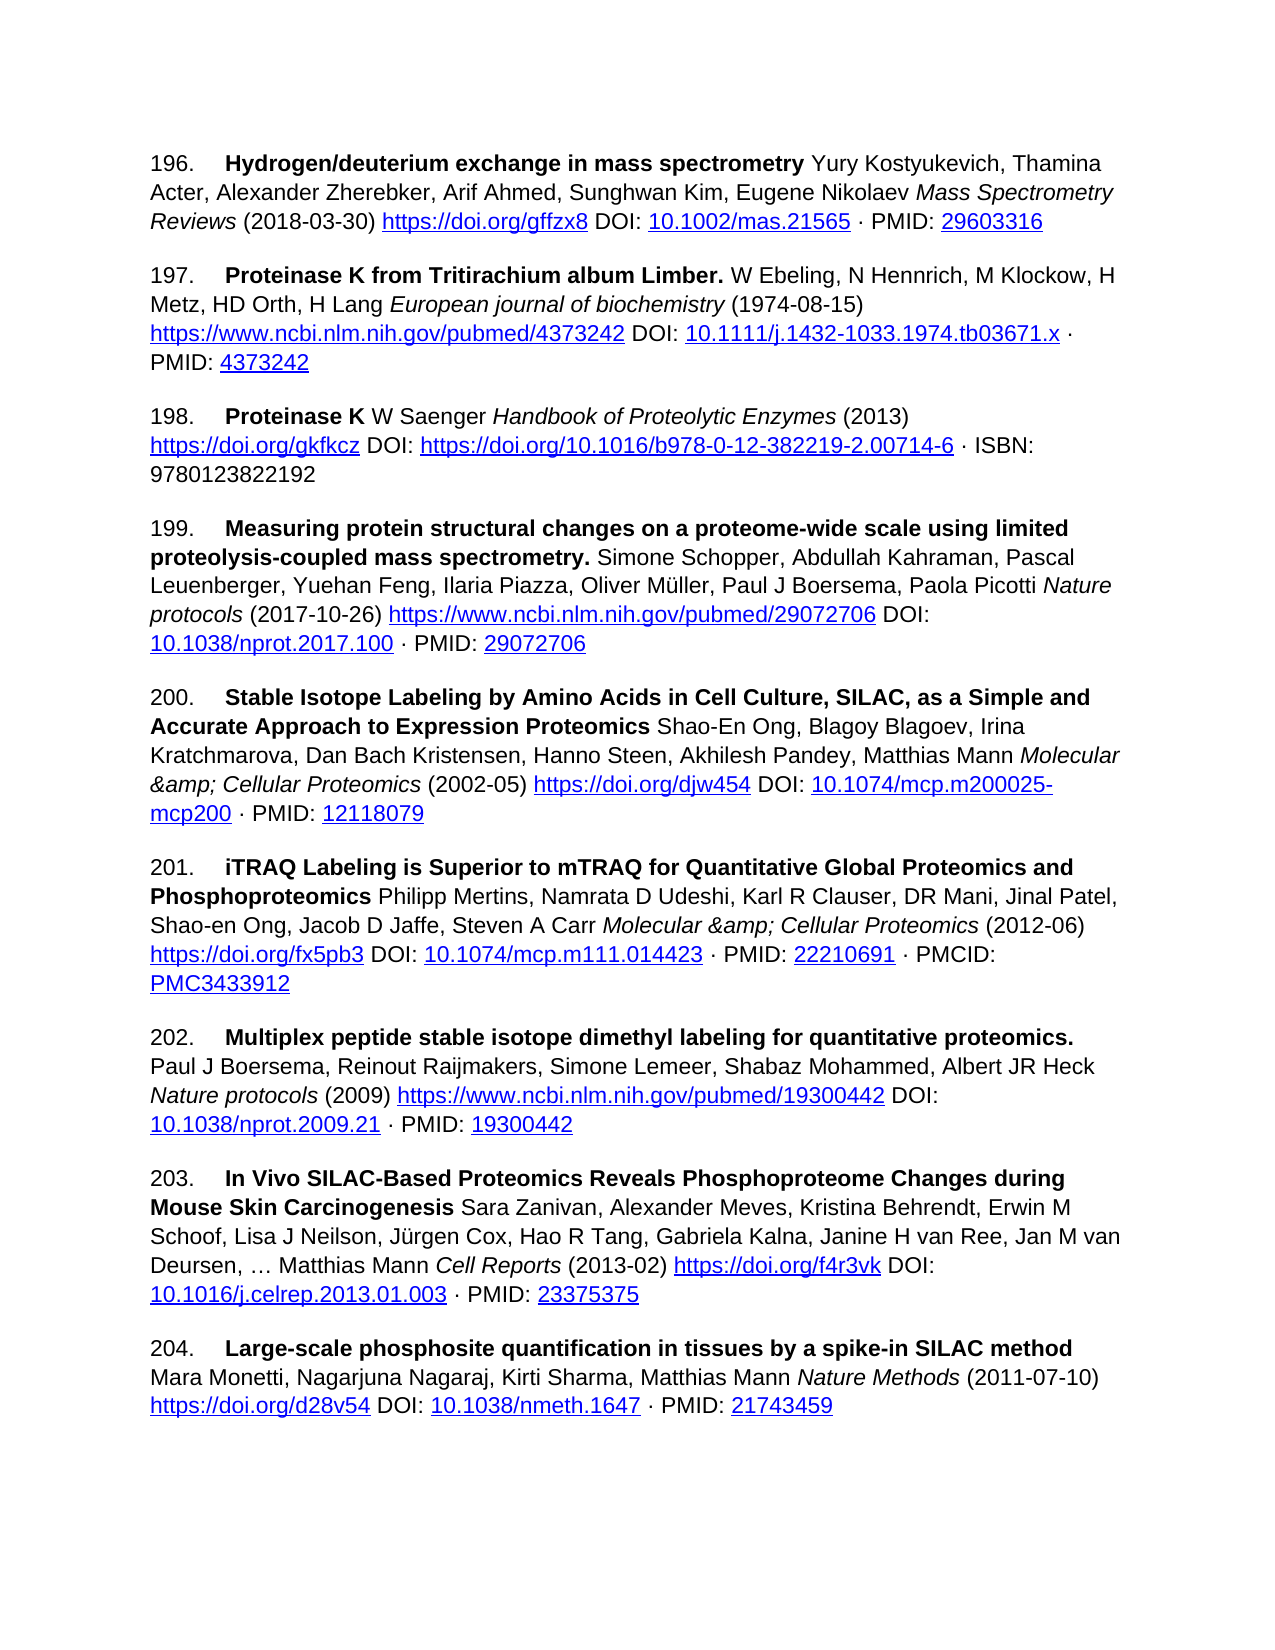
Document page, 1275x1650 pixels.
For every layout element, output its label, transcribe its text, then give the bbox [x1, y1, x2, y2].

text 202. Multiplex peptide stable isotope dimethyl labeling for quantitative proteomics. Paul J Boersema, Reinout Raijmakers, Simone Lemeer, Shabaz Mohammed, Albert JR Heck Nature protocols (2009) https://www.ncbi.nlm.nih.gov/pubmed/19300442 DOI: 10.1038/nprot.2009.21 · PMID: 19300442 [150, 1024, 1125, 1137]
text 203. In Vivo SILAC-Based Proteomics Reveals Phosphoproteome Changes during Mouse Skin Carcinogenesis Sara Zanivan, Alexander Meves, Kristina Behrendt, Erwin M Schoof, Lisa J Neilson, Jürgen Cox, Hao R Tang, Gabriela Kalna, Janine H van Ree, Jan M van Deursen, … Matthias Mann Cell Reports (2013-02) https://doi.org/f4r3vk DOI: 10.1016/j.celrep.2013.01.003 · PMID: 23375375 [150, 1165, 1125, 1307]
text 200. Stable Isotope Labeling by Amino Acids in Cell Culture, SILAC, as a Simple and Accurate Approach to Expression Proteomics Shao-En Ong, Blagoy Blagoev, Irina Kratchmarova, Dan Bach Kristensen, Hanno Steen, Akhilesh Pandey, Matthias Mann Molecular &amp; Cellular Proteomics (2002-05) https://doi.org/djw454 DOI: 10.1074/mcp.m200025-mcp200 · PMID: 12118079 [150, 684, 1125, 827]
text 198. Proteinase K W Saenger Handbook of Proteolytic Enzymes (2013) https://doi.org/gkfkcz DOI: https://doi.org/10.1016/b978-0-12-382219-2.00714-6 · ISBN: 9780123822192 [150, 403, 1125, 487]
text 197. Proteinase K from Tritirachium album Limber. W Ebeling, N Hennrich, M Klockow, H Metz, HD Orth, H Lang European journal of biochemistry (1974-08-15) https://www.ncbi.nlm.nih.gov/pubmed/4373242 DOI: 10.1111/j.1432-1033.1974.tb03671.x · PMID: 4373242 [150, 262, 1125, 375]
text 199. Measuring protein structural changes on a proteome-wide scale using limited proteolysis-coupled mass spectrometry. Simone Schopper, Abdullah Kahraman, Pascal Leuenberger, Yuehan Feng, Ilaria Piazza, Oliver Müller, Paul J Boersema, Paola Picotti Nature protocols (2017-10-26) https://www.ncbi.nlm.nih.gov/pubmed/29072706 DOI: 10.1038/nprot.2017.100 · PMID: 29072706 [150, 514, 1125, 657]
text 201. iTRAQ Labeling is Superior to mTRAQ for Quantitative Global Proteomics and Phosphoproteomics Philipp Mertins, Namrata D Udeshi, Karl R Clauser, DR Mani, Jinal Patel, Shao-en Ong, Jacob D Jaffe, Steven A Carr Molecular &amp; Cellular Proteomics (2012-06) https://doi.org/fx5pb3 DOI: 10.1074/mcp.m111.014423 · PMID: 22210691 · PMCID: PMC3433912 [150, 854, 1125, 996]
text 204. Large-scale phosphosite quantification in tissues by a spike-in SILAC method Mara Monetti, Nagarjuna Nagaraj, Kirti Sharma, Matthias Mann Nature Methods (2011-07-10) https://doi.org/d28v54 DOI: 10.1038/nmeth.1647 · PMID: 21743459 [150, 1334, 1125, 1419]
text 196. Hydrogen/deuterium exchange in mass spectrometry Yury Kostyukevich, Thamina Acter, Alexander Zherebker, Arif Ahmed, Sunghwan Kim, Eugene Nikolaev Mass Spectrometry Reviews (2018-03-30) https://doi.org/gffzx8 DOI: 10.1002/mas.21565 · PMID: 29603316 [150, 150, 1125, 234]
